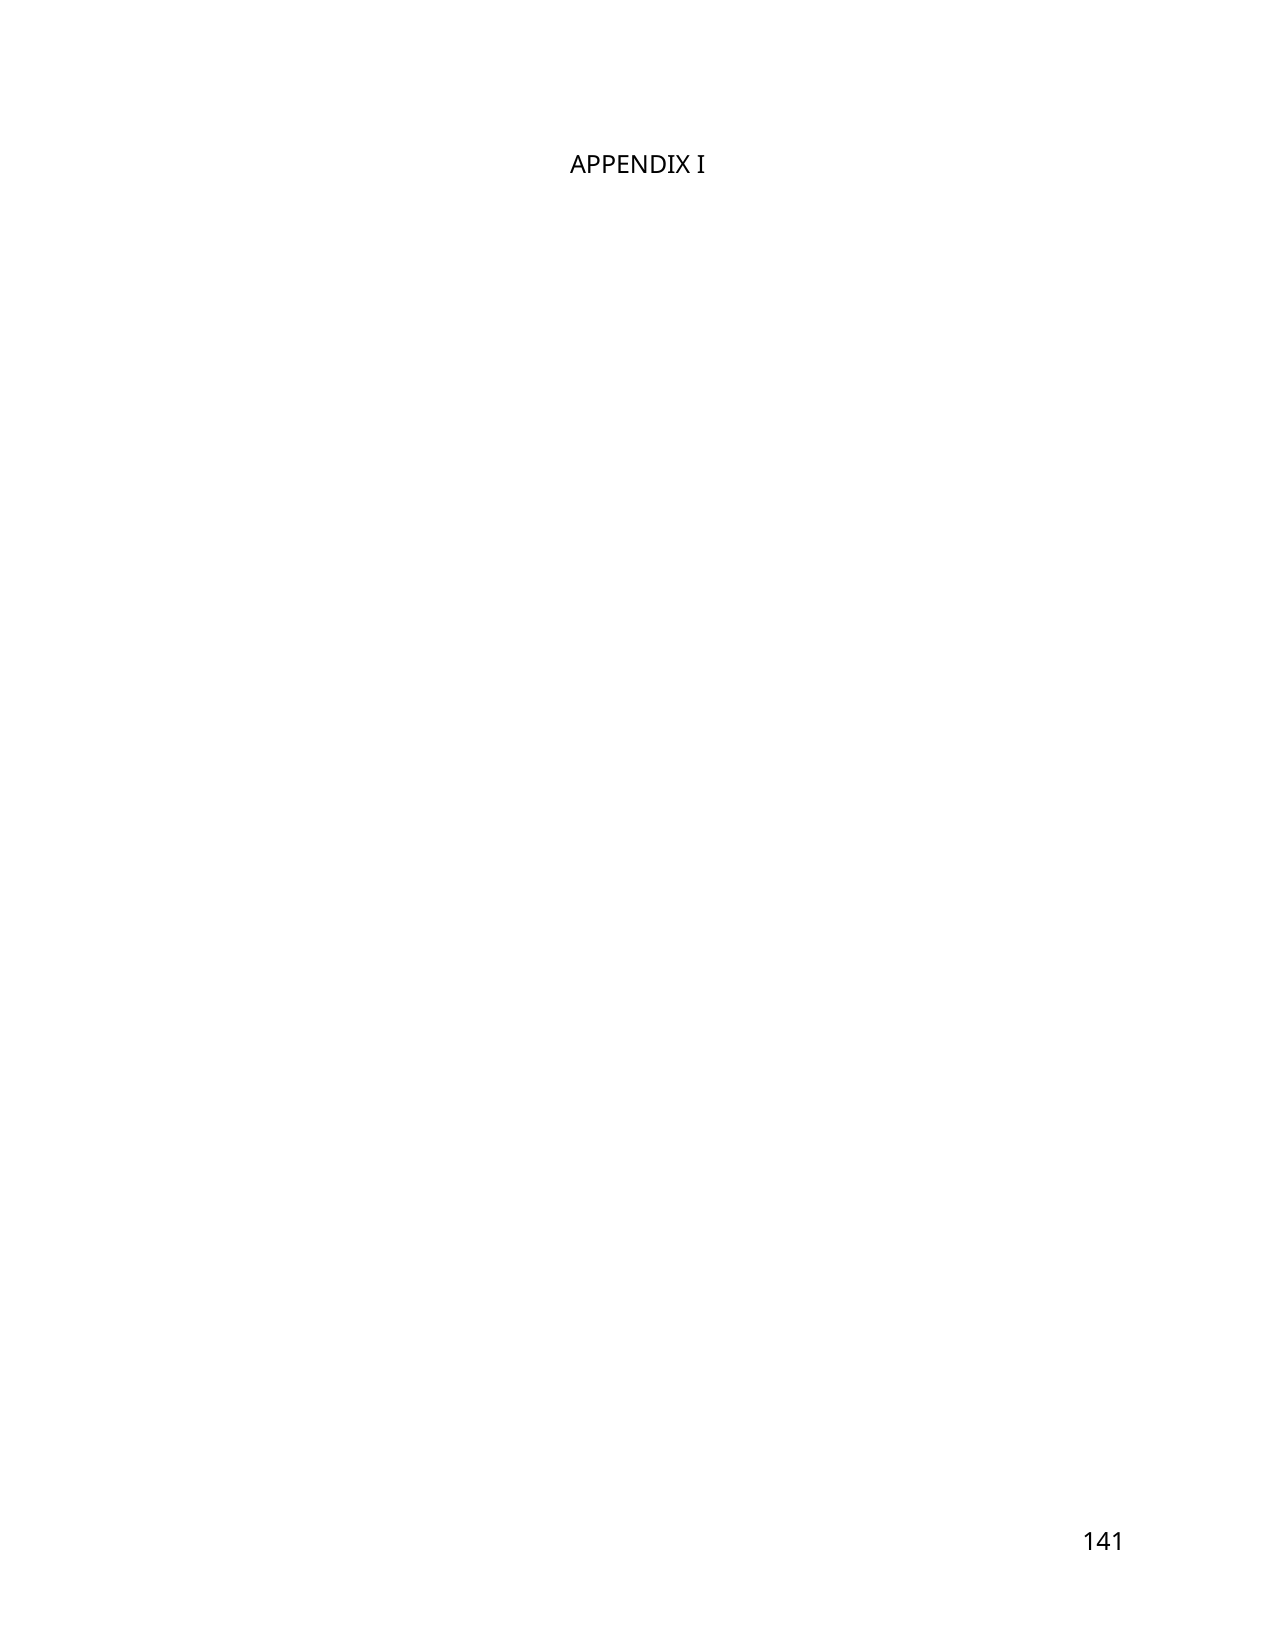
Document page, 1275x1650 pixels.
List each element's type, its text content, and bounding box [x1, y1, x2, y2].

text APPENDIX I [150, 147, 1125, 181]
